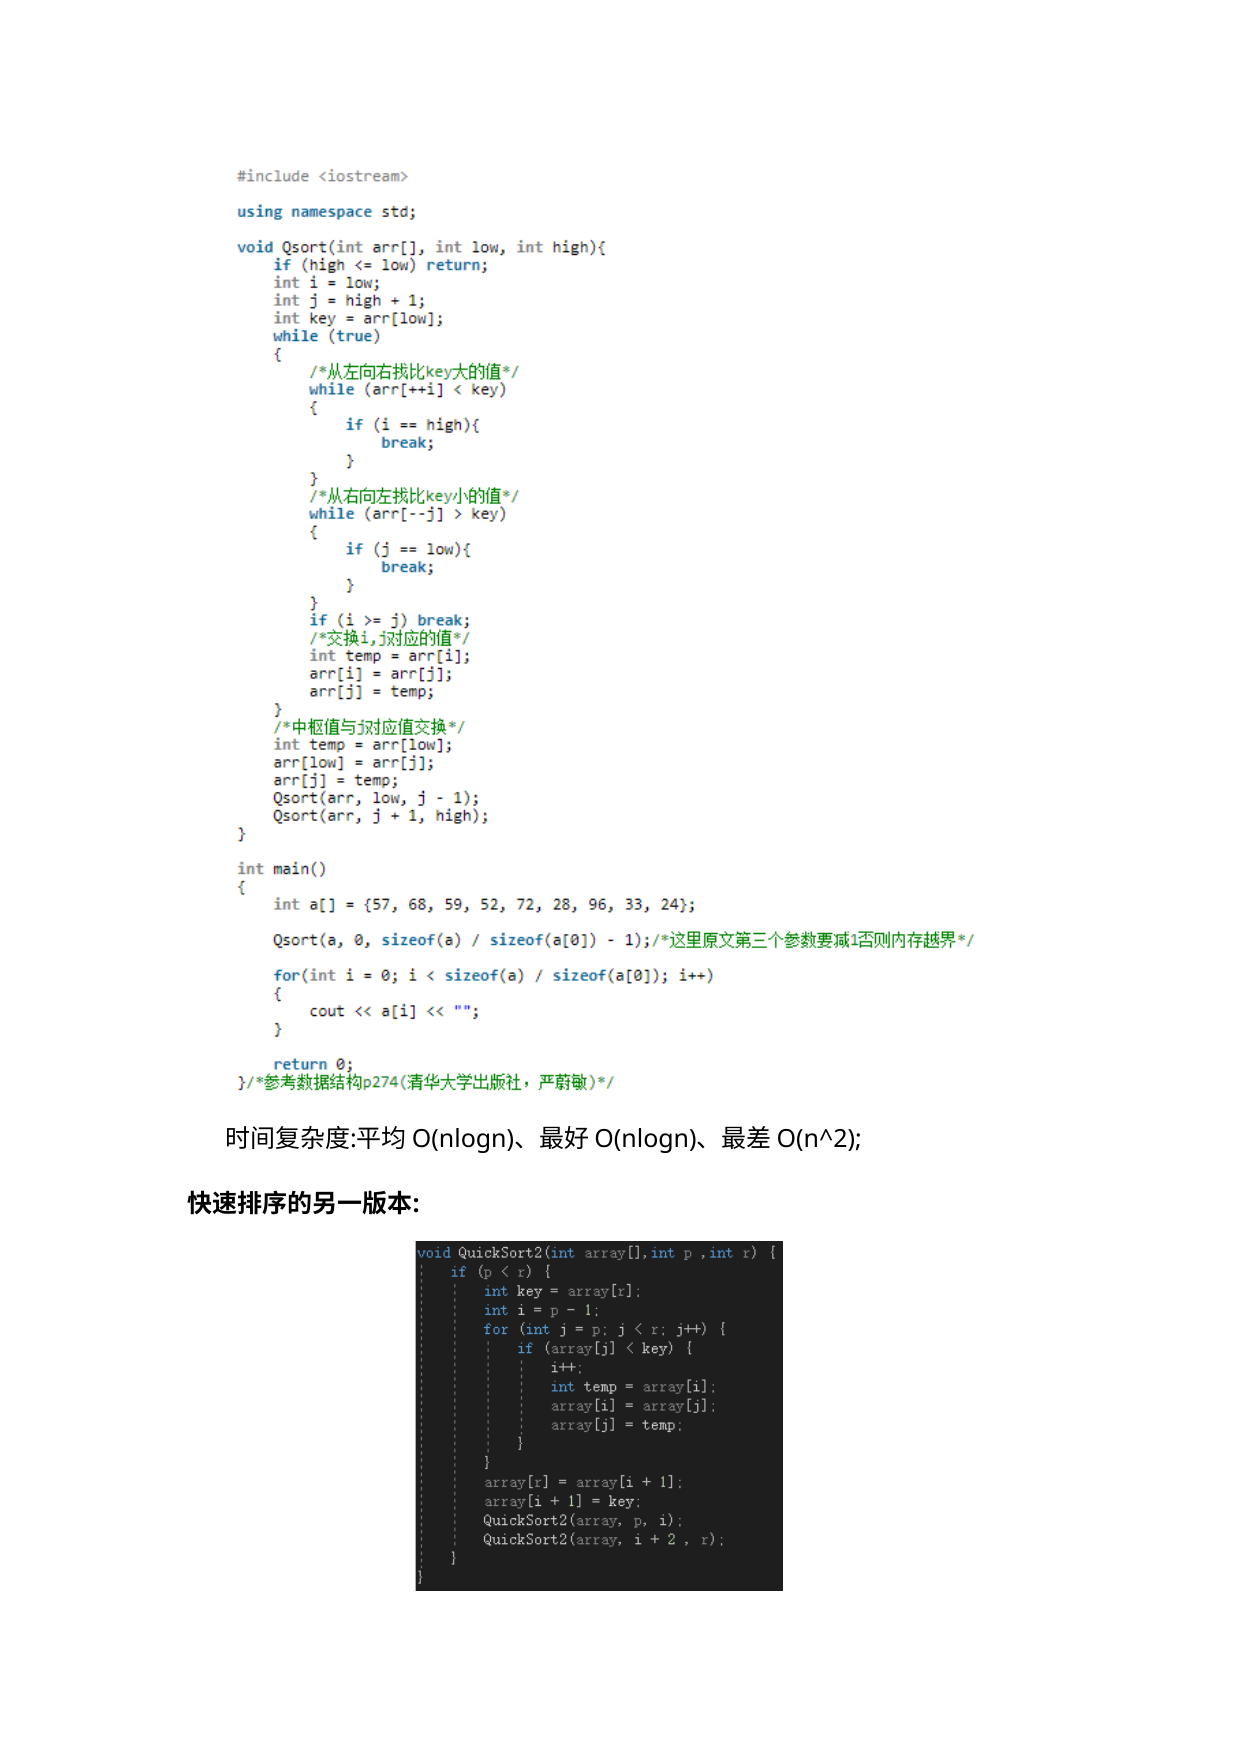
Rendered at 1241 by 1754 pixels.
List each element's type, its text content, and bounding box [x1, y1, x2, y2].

picture [225, 162, 1047, 1097]
picture [415, 1241, 783, 1591]
list 时间复杂度:平均O(nlogn)、最好O(nlogn)、最差O(n^2); [225, 1104, 1053, 1169]
text 快速排序的另一版本: [187, 1169, 1053, 1234]
